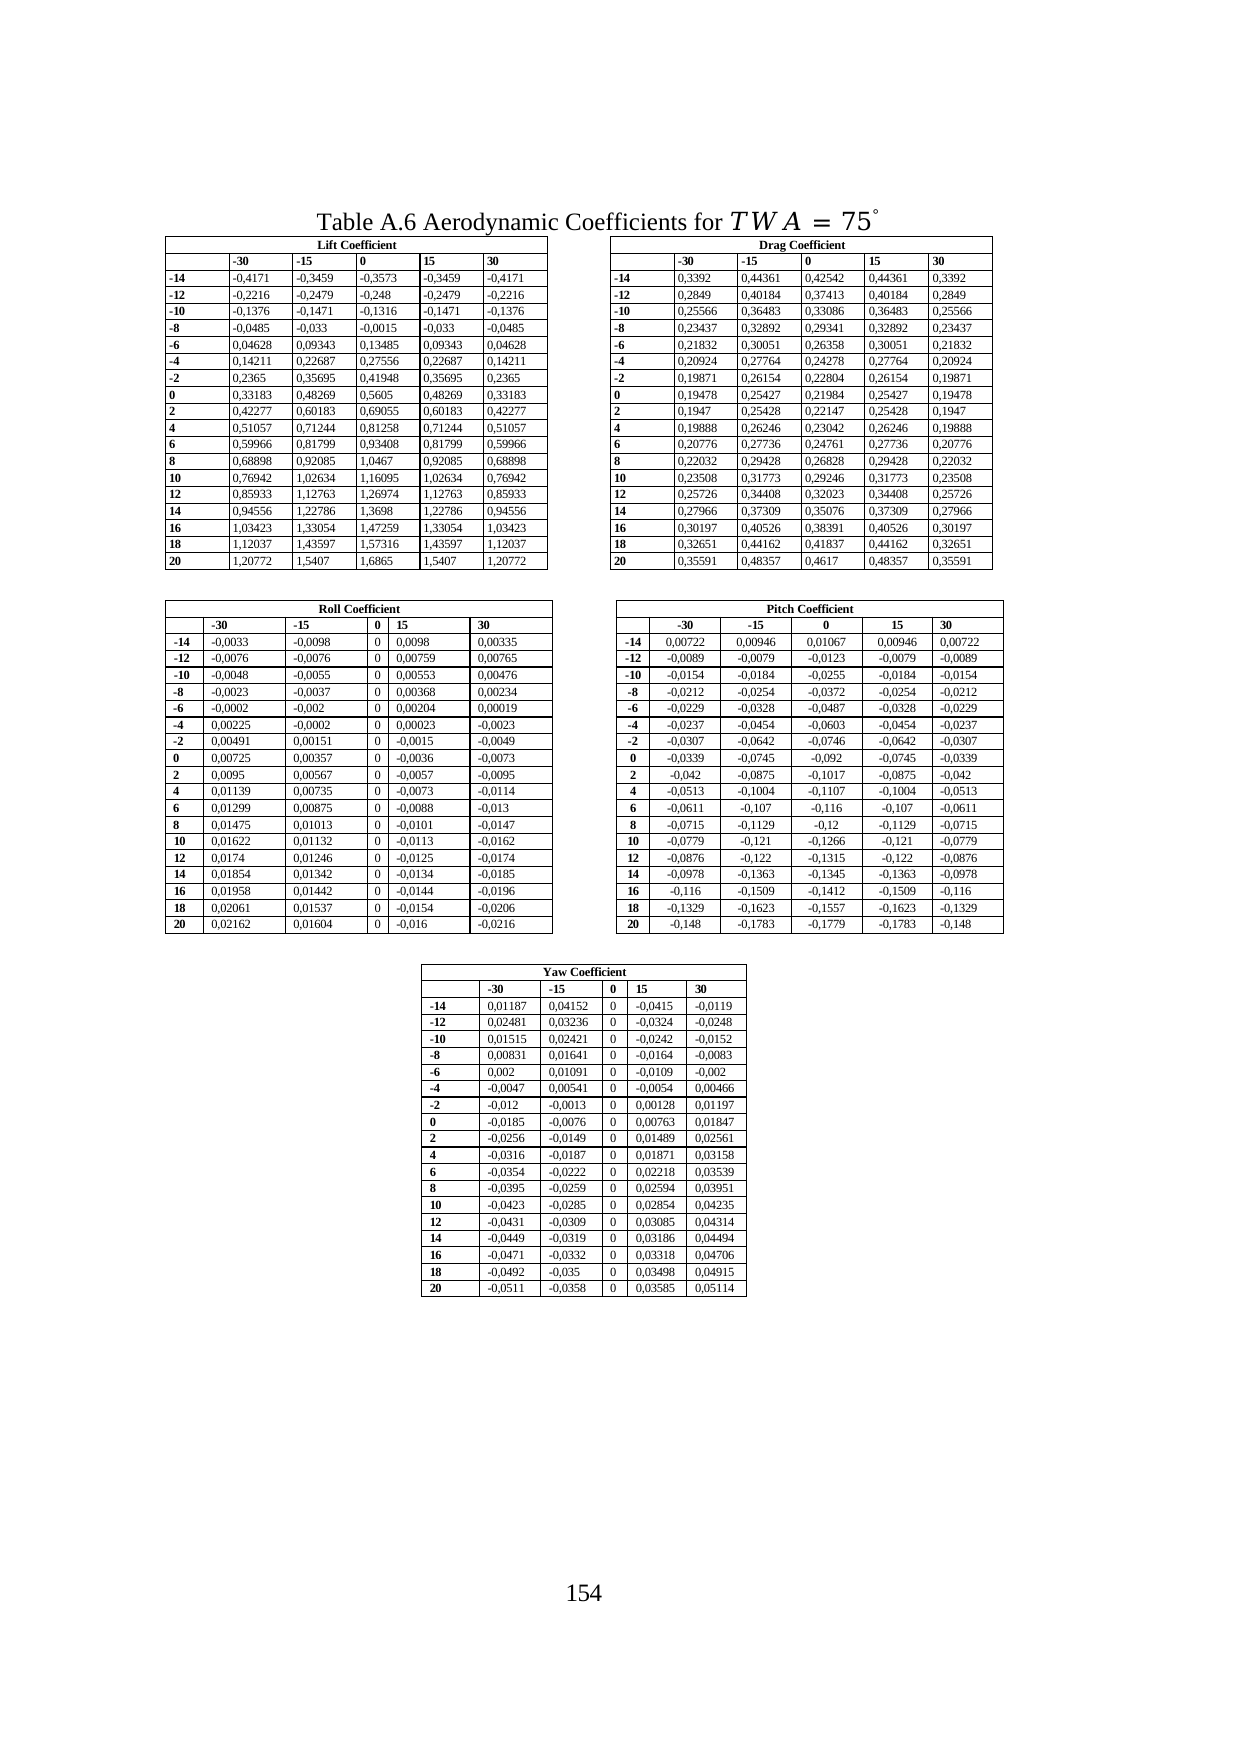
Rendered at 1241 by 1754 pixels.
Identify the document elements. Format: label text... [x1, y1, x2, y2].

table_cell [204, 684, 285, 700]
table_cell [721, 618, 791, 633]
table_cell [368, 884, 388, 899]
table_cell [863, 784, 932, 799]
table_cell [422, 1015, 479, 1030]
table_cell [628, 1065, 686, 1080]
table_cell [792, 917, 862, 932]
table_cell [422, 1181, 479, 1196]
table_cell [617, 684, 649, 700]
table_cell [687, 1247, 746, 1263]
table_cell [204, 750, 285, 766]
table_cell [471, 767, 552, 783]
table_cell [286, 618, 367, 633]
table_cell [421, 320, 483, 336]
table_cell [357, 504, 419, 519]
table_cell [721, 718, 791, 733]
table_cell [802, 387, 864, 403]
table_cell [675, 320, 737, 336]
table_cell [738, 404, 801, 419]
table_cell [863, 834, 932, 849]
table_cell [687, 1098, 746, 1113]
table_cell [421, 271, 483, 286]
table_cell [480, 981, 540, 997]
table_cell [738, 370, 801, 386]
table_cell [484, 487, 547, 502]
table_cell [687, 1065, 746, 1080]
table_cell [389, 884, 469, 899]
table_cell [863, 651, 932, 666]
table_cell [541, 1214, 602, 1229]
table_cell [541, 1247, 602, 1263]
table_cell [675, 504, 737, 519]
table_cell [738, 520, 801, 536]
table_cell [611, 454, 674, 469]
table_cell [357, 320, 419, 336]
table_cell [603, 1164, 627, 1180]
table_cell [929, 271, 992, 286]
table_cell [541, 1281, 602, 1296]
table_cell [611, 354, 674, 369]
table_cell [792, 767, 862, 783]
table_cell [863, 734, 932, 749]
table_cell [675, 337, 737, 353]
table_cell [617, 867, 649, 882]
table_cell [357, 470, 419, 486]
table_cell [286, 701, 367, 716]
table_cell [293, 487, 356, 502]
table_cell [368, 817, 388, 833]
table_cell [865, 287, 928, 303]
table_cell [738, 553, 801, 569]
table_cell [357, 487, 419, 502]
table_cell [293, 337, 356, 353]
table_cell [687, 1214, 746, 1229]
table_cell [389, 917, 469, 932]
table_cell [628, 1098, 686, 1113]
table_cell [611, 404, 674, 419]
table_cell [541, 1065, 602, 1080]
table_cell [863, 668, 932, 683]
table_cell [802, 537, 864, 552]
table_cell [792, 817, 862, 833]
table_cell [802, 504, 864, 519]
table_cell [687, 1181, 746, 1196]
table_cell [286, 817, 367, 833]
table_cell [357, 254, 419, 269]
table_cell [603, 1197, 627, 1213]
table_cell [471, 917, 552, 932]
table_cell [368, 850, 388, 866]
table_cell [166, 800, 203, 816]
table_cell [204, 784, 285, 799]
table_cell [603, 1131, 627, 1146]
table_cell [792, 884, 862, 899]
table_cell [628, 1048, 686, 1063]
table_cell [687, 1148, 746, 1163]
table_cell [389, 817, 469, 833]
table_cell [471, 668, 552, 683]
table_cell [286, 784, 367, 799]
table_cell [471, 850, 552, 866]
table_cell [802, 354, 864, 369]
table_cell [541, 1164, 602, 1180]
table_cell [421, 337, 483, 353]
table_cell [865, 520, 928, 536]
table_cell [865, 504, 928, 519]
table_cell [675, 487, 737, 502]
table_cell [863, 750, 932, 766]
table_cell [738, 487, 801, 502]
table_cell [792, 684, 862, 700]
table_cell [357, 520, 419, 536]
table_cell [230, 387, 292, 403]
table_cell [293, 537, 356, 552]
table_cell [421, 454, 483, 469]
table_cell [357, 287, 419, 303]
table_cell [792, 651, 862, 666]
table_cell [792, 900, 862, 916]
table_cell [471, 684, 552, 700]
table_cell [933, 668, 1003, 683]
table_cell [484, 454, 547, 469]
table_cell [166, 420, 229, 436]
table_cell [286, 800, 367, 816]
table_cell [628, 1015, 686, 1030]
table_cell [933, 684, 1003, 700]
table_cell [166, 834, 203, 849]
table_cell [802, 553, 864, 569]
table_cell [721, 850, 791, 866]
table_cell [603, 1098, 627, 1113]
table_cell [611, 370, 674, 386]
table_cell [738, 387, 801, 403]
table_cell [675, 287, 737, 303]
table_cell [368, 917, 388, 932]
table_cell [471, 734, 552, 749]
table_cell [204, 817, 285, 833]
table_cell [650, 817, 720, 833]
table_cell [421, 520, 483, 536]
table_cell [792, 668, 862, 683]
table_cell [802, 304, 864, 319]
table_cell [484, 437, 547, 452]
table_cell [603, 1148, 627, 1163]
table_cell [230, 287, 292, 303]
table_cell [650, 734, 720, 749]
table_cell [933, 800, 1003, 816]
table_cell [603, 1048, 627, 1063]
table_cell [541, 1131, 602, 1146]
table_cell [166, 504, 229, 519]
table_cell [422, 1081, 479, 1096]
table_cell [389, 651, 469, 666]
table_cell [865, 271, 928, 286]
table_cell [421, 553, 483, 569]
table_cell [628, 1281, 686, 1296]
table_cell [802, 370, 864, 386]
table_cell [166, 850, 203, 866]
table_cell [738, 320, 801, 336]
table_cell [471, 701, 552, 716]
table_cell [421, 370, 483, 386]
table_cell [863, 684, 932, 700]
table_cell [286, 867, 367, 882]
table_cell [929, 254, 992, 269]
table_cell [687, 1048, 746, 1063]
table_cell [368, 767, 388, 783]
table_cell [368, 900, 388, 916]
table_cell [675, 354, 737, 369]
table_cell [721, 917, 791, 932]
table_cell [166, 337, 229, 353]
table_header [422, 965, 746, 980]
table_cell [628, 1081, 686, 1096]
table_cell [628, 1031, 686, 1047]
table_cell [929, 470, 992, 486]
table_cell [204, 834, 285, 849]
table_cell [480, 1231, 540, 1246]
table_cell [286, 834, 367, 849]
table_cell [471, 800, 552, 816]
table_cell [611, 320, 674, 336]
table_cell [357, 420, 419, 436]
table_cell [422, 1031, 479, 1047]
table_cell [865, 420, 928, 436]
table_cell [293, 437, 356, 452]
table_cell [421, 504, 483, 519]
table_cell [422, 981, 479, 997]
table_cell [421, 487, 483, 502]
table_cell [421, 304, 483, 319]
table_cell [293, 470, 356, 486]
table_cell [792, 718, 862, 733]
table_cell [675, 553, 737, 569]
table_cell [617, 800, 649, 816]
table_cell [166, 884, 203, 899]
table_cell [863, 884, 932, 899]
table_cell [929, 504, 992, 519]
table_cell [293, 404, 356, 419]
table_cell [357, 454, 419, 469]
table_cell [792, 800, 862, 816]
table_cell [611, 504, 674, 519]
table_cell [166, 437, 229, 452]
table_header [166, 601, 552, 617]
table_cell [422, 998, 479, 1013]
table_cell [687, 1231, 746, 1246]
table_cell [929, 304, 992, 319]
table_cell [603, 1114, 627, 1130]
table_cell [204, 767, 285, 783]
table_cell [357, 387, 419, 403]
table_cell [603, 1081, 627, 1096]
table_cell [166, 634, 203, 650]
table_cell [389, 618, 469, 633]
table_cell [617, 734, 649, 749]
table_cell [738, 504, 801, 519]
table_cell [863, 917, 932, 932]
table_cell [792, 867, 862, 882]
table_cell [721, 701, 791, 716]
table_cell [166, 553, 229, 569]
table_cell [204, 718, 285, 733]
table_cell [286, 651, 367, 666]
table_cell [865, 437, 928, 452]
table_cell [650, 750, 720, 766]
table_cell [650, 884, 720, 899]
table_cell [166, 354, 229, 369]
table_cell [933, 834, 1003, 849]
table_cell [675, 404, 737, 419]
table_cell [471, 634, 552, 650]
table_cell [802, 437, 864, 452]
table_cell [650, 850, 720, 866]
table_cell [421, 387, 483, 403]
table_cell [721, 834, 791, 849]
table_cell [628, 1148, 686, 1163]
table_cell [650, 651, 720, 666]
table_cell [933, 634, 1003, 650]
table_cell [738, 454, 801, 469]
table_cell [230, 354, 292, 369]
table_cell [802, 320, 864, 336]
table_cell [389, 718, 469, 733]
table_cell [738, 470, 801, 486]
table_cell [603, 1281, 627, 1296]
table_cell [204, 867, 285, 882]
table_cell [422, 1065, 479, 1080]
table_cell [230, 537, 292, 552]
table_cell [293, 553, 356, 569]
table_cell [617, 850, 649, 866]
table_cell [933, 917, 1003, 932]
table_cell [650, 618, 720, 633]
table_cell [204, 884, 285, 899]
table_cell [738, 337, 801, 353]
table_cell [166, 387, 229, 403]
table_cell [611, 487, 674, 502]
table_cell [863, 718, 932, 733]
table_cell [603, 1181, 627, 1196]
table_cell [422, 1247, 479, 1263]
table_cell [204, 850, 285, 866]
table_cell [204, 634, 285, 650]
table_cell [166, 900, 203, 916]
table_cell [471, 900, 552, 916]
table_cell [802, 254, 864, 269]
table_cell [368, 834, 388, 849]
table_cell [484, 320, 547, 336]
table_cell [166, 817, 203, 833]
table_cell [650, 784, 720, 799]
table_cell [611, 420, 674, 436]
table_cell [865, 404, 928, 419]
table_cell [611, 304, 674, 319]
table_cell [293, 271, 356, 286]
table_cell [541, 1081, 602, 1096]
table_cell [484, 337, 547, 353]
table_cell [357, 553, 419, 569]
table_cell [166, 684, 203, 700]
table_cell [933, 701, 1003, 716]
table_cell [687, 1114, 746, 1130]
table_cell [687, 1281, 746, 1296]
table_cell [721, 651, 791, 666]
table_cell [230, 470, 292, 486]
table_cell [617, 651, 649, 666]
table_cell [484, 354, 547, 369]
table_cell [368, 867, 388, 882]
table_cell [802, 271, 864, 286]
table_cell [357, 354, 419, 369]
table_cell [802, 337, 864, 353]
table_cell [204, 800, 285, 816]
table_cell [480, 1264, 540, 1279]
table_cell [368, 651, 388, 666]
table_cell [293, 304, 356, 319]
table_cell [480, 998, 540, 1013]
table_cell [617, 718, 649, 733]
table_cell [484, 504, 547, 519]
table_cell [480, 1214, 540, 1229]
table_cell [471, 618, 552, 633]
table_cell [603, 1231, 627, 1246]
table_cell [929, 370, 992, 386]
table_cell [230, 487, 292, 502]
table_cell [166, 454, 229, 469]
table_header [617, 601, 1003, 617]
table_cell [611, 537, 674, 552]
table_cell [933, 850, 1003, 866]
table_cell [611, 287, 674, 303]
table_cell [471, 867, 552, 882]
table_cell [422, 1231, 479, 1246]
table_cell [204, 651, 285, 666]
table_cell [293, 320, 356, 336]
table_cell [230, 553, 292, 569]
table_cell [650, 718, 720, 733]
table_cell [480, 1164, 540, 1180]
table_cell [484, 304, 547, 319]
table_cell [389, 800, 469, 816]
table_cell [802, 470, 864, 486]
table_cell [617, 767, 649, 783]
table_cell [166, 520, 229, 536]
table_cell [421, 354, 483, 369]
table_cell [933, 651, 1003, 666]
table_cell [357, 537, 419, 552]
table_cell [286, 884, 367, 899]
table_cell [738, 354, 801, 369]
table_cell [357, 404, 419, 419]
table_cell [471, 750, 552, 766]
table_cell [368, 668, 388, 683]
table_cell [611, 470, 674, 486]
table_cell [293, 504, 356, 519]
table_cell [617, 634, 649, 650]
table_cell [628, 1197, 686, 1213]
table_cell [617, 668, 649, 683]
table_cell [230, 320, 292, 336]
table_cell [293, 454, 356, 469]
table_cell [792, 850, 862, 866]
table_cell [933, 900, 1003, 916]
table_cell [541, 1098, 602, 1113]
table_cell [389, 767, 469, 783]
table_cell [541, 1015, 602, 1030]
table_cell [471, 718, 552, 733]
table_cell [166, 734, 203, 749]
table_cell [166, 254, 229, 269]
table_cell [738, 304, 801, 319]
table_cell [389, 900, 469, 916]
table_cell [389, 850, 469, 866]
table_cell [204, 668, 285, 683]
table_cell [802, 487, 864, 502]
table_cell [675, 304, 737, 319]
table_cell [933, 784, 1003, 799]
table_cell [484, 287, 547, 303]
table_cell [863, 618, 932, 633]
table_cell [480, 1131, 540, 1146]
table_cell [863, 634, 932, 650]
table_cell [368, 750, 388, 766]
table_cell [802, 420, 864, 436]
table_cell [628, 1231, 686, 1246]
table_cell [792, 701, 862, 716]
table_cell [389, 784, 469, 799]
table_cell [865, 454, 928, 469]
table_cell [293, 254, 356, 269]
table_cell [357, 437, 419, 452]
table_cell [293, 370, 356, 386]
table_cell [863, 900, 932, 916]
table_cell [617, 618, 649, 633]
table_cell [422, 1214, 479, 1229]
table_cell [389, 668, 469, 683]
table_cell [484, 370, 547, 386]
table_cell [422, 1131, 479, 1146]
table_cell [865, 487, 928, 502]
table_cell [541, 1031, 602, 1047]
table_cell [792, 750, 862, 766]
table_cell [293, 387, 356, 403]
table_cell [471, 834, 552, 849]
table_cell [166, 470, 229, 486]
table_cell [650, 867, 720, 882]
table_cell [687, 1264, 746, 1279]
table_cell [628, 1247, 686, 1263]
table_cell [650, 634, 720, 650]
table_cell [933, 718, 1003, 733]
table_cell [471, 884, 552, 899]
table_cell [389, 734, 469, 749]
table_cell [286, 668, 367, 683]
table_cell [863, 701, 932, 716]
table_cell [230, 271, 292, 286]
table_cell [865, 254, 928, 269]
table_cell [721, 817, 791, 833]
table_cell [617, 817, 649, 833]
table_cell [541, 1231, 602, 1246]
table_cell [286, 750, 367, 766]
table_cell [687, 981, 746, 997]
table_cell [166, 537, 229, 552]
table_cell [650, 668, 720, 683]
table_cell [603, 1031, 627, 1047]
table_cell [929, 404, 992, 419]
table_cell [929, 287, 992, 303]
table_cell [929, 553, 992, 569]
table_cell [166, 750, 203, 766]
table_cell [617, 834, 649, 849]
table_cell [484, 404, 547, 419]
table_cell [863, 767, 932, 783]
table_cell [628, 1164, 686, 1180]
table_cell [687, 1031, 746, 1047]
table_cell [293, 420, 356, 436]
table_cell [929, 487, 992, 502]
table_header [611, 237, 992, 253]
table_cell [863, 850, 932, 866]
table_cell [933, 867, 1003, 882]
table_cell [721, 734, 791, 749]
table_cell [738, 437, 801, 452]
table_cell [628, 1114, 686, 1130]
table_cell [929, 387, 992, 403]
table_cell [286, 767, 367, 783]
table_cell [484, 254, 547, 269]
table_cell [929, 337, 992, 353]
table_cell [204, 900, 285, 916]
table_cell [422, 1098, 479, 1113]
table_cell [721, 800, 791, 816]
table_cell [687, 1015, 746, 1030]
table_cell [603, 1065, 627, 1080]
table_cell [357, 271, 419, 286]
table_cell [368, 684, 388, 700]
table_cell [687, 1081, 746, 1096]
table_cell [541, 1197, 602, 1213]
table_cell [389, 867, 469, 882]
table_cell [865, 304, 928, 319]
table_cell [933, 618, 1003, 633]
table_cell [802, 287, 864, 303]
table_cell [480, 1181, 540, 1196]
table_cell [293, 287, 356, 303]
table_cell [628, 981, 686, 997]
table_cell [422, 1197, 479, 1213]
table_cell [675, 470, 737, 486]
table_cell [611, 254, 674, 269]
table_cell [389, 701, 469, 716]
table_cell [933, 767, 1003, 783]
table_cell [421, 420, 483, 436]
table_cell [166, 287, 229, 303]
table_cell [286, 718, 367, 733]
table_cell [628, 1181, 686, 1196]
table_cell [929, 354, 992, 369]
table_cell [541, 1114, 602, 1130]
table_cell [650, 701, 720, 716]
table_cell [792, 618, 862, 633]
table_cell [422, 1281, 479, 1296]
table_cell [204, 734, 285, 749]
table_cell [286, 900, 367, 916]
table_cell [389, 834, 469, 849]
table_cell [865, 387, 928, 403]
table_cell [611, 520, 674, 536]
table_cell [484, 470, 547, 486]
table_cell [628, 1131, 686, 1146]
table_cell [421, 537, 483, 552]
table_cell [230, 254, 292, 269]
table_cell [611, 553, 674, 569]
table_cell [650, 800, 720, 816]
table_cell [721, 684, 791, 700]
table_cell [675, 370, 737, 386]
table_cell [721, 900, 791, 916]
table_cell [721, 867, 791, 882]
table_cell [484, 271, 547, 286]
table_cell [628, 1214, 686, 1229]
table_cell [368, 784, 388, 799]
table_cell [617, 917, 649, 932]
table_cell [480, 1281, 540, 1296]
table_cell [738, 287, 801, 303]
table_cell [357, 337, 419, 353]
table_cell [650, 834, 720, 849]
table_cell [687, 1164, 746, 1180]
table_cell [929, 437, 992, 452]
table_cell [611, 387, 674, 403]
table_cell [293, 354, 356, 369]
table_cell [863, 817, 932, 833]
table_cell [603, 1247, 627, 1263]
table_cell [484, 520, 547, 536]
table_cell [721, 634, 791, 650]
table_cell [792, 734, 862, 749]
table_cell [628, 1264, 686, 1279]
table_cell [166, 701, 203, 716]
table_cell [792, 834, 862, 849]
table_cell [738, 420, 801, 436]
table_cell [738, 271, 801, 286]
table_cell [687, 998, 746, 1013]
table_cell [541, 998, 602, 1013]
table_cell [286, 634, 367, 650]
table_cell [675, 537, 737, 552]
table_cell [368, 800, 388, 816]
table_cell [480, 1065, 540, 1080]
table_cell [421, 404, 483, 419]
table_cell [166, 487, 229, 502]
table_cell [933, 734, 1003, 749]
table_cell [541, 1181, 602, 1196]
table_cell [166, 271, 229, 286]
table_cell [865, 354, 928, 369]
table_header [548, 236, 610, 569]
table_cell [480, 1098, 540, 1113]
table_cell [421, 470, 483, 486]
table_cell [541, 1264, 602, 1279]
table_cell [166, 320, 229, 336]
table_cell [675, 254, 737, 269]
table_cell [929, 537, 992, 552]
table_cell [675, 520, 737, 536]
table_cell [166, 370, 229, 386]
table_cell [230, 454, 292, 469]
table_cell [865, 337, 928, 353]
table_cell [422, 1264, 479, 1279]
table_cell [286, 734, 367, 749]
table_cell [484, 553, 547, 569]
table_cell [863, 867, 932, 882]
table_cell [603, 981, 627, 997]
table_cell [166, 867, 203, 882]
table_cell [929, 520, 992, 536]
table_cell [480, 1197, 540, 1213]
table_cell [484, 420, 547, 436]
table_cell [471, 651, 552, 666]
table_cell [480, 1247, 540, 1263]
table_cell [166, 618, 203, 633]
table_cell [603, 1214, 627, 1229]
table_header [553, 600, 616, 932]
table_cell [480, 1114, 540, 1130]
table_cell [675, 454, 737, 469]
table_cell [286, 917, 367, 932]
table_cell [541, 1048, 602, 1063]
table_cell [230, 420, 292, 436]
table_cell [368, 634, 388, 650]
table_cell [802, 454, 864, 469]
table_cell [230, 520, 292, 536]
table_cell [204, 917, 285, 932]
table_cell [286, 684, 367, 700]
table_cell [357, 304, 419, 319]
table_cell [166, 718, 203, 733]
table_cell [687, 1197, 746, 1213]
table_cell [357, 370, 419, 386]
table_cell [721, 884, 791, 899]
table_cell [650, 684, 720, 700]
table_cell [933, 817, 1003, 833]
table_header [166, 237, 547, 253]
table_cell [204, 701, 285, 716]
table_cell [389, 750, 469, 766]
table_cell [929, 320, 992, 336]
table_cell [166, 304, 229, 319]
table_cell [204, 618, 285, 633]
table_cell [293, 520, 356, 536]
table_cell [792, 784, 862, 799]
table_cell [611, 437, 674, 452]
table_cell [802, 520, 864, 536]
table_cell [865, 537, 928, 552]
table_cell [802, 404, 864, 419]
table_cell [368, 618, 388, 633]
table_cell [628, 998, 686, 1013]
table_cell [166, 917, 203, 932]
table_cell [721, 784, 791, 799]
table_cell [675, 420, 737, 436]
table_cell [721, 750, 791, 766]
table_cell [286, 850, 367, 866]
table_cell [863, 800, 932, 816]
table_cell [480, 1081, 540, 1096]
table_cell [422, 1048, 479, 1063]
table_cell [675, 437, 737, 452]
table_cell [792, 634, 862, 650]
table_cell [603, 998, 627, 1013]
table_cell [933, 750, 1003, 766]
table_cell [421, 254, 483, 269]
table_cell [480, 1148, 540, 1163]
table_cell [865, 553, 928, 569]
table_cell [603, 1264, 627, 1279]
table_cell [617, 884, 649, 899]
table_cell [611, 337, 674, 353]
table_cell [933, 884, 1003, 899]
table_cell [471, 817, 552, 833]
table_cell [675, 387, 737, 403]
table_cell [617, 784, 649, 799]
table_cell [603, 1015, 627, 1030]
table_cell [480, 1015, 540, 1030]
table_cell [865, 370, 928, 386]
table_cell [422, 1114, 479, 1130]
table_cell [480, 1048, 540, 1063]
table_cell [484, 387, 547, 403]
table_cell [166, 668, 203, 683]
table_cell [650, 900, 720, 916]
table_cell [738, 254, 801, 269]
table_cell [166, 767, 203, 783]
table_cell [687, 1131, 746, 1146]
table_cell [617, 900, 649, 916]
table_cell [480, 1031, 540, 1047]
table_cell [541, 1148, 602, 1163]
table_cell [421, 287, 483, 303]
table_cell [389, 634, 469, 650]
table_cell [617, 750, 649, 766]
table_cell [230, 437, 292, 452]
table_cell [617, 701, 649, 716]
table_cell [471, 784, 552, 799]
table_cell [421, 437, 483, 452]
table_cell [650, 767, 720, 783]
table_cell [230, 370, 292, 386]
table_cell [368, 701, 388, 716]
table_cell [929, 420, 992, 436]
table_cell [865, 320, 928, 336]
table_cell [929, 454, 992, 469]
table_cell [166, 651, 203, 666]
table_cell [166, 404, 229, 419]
text Table A.6 Aerodynamic Coefficients for 𝑇𝑊𝐴 = 75° [316, 206, 1094, 236]
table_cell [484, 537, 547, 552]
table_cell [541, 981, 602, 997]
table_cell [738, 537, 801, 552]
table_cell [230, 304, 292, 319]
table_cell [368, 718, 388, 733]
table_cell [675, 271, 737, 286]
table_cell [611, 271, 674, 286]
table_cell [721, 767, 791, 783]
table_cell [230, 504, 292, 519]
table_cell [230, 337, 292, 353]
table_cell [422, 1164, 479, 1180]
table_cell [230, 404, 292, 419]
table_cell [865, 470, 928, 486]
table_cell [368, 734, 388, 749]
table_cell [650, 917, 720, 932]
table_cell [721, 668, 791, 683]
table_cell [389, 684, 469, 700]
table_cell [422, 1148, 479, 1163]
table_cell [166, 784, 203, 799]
